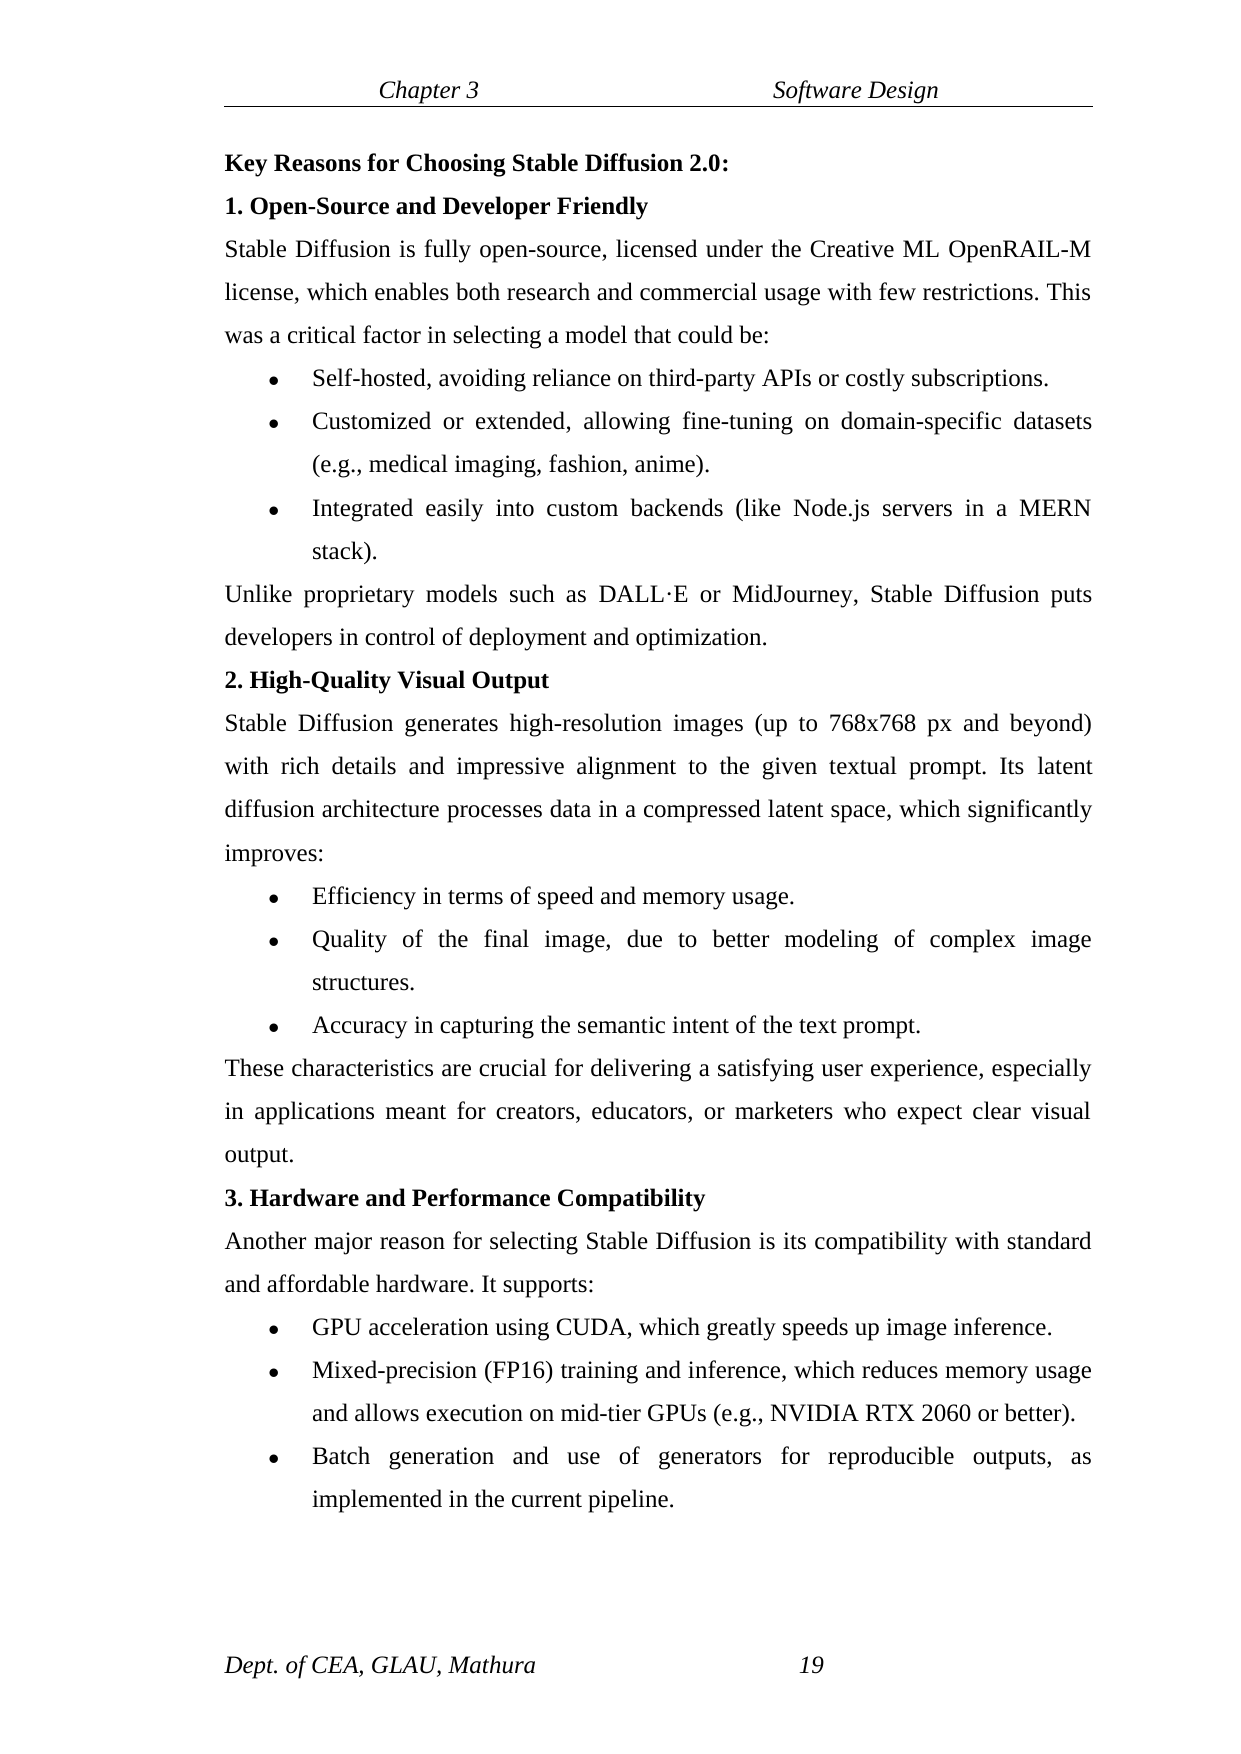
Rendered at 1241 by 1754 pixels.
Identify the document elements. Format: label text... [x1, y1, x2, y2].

text Unlike proprietary models such as DALL·E or MidJourney, Stable Diffusion puts developers in control of deployment and optimization. [224, 579, 1093, 651]
list Mixed-precision (FP16) training and inference, which reduces memory usage and allows execution on mid-tier GPUs (e.g., NVIDIA RTX 2060 or better). [268, 1355, 1093, 1427]
text Another major reason for selecting Stable Diffusion is its compatibility with standard and affordable hardware. It supports: [224, 1226, 1093, 1298]
list Accuracy in capturing the semantic intent of the text prompt. [268, 1010, 1093, 1039]
text These characteristics are crucial for delivering a satisfying user experience, especially in applications meant for creators, educators, or marketers who expect clear visual output. [224, 1053, 1093, 1168]
list Customized or extended, allowing fine-tuning on domain-specific datasets (e.g., medical imaging, fashion, anime). [268, 406, 1093, 478]
text Stable Diffusion is fully open-source, licensed under the Creative ML OpenRAIL-M license, which enables both research and commercial usage with few restrictions. This was a critical factor in selecting a model that could be: [224, 234, 1093, 349]
list Integrated easily into custom backends (like Node.js servers in a MERN stack). [268, 493, 1093, 564]
list GPU acceleration using CUDA, which greatly speeds up image inference. [268, 1312, 1093, 1341]
list Self-hosted, avoiding reliance on third-party APIs or costly subscriptions. [268, 363, 1093, 392]
subtitle 2. High-Quality Visual Output [224, 665, 1093, 694]
list Quality of the final image, due to better modeling of complex image structures. [268, 924, 1093, 996]
list Batch generation and use of generators for reproducible outputs, as implemented in the current pipeline. [268, 1441, 1093, 1513]
subtitle 1. Open-Source and Developer Friendly [224, 191, 1093, 219]
list Efficiency in terms of speed and memory usage. [268, 881, 1093, 909]
subtitle Key Reasons for Choosing Stable Diffusion 2.0: [224, 148, 1093, 176]
subtitle 3. Hardware and Performance Compatibility [224, 1183, 1093, 1211]
text Stable Diffusion generates high-resolution images (up to 768x768 px and beyond) with rich details and impressive alignment to the given textual prompt. Its latent diffusion architecture processes data in a compressed latent space, which significantly improves: [224, 708, 1093, 866]
